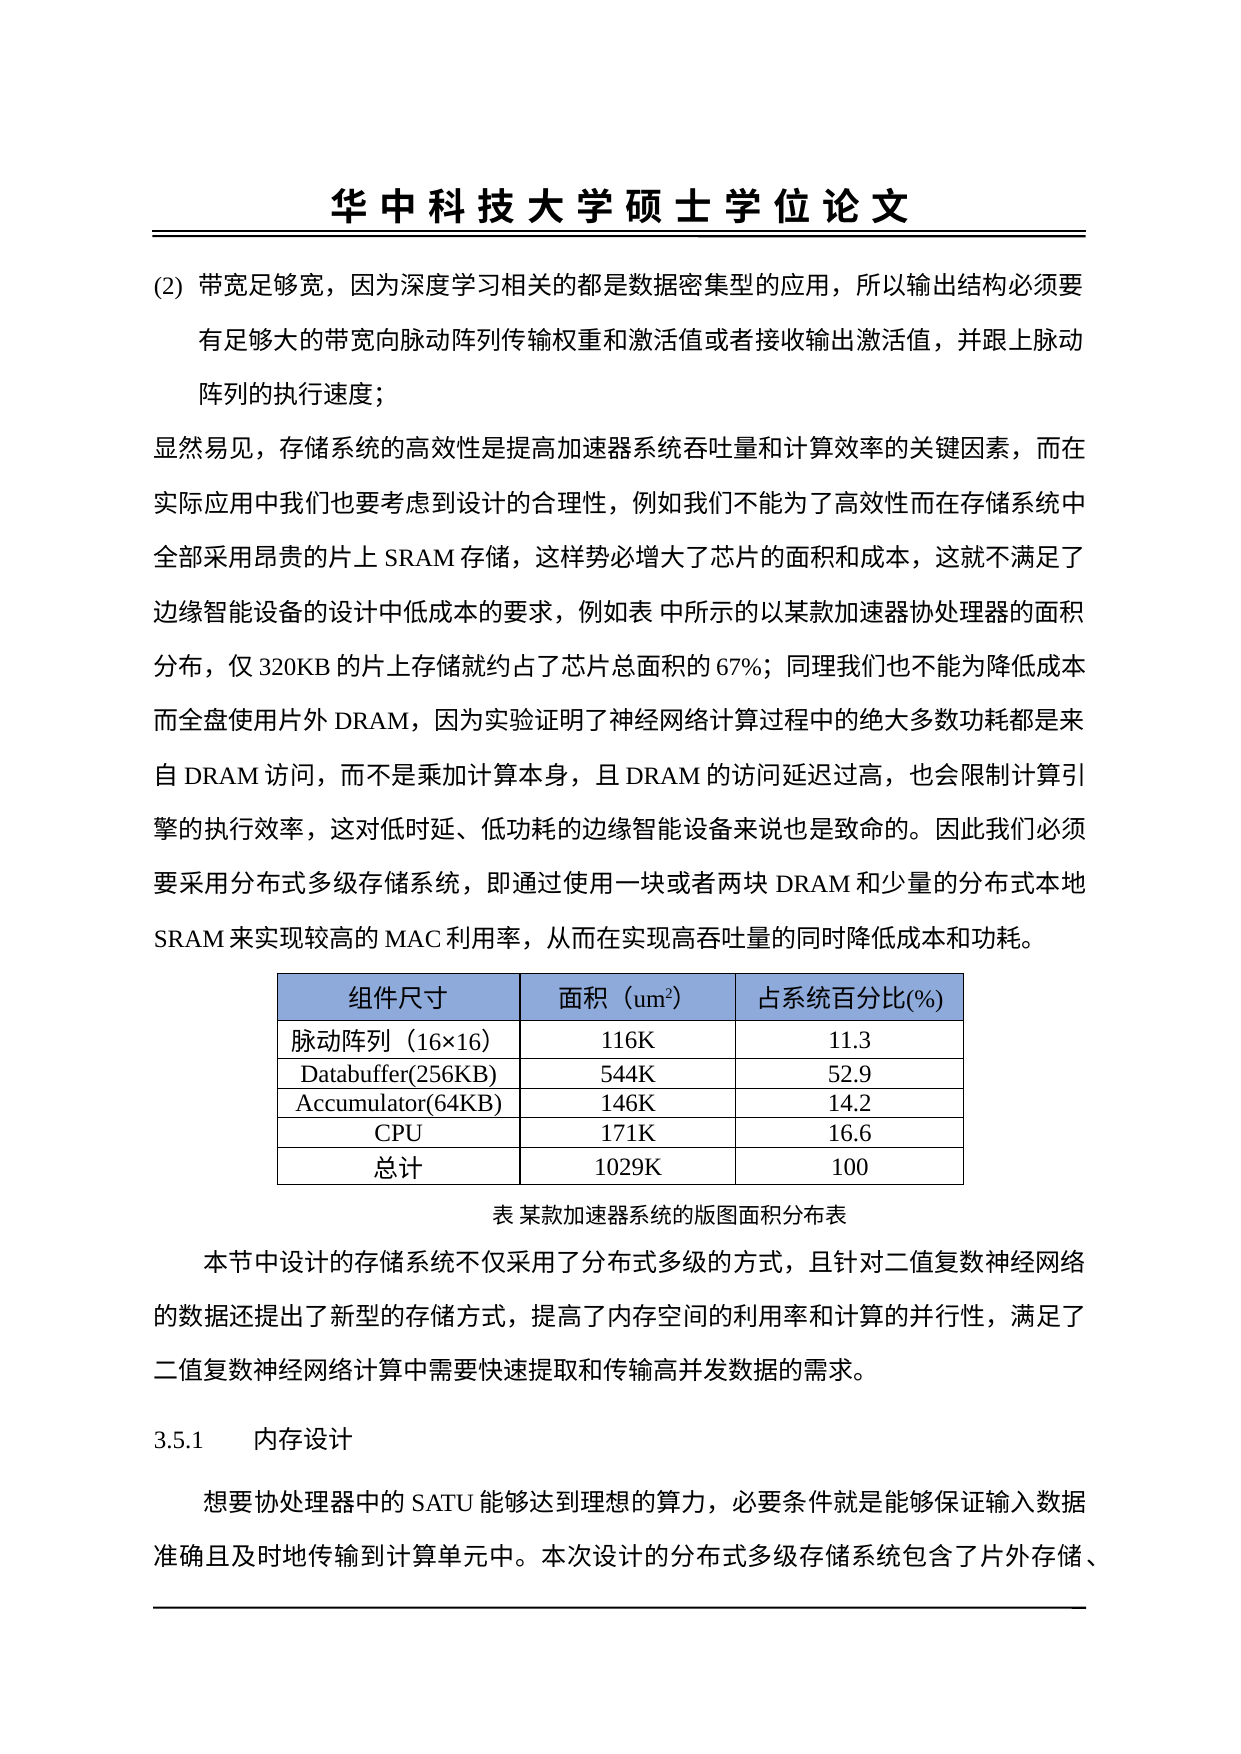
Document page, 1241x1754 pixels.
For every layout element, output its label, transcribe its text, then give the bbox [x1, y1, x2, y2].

table_cell Accumulator(64KB) [278, 1089, 519, 1117]
text 显然易见，存储系统的高效性是提高加速器系统吞吐量和计算效率的关键因素，而在实际应用中我们也要考虑到设计的合理性，例如我们不能为了高效性而在存储系统中全部采用昂贵的片上SRAM存储，这样势必增大了芯片的面积和成本，这就不满足了边缘智能设备的设计中低成本的要求，例如表 中所示的以某款加速器协处理器的面积分布，仅320KB的片上存储就约占了芯片总面积的67%；同理我们也不能为降低成本而全盘使用片外DRAM，因为实验证明了神经网络计算过程中的绝大多数功耗都是来自DRAM访问，而不是乘加计算本身，且DRAM的访问延迟过高，也会限制计算引擎的执行效率，这对低时延、低功耗的边缘智能设备来说也是致命的。因此我们必须要采用分布式多级存储系统，即通过使用一块或者两块DRAM和少量的分布式本地SRAM来实现较高的MAC利用率，从而在实现高吞吐量的同时降低成本和功耗。 [153, 429, 1087, 954]
table_header 面积（um2） [521, 974, 735, 1020]
table_cell 14.2 [736, 1089, 963, 1117]
subtitle 内存设计 [153, 1420, 1087, 1456]
table_cell 544K [521, 1059, 735, 1087]
table_cell 11.3 [736, 1021, 963, 1058]
text 表 某款加速器系统的版图面积分布表 [153, 1198, 1087, 1229]
table_cell 52.9 [736, 1059, 963, 1087]
table_cell 16.6 [736, 1118, 963, 1147]
table_cell 总计 [278, 1148, 519, 1184]
list 带宽足够宽，因为深度学习相关的都是数据密集型的应用，所以输出结构必须要有足够大的带宽向脉动阵列传输权重和激活值或者接收输出激活值，并跟上脉动阵列的执行速度； [153, 266, 1087, 411]
table_cell 146K [521, 1089, 735, 1117]
table_cell 116K [521, 1021, 735, 1058]
table_header 组件尺寸 [278, 974, 519, 1020]
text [153, 1482, 1087, 1573]
table_cell CPU [278, 1118, 519, 1147]
table_cell 1029K [521, 1148, 735, 1184]
table_cell 脉动阵列（16×16） [278, 1021, 519, 1058]
table_cell 171K [521, 1118, 735, 1147]
text 本节中设计的存储系统不仅采用了分布式多级的方式，且针对二值复数神经网络的数据还提出了新型的存储方式，提高了内存空间的利用率和计算的并行性，满足了二值复数神经网络计算中需要快速提取和传输高并发数据的需求。 [153, 1242, 1087, 1387]
table_cell 100 [736, 1148, 963, 1184]
table_cell Databuffer(256KB) [278, 1059, 519, 1087]
table_header 占系统百分比(%) [736, 974, 963, 1020]
